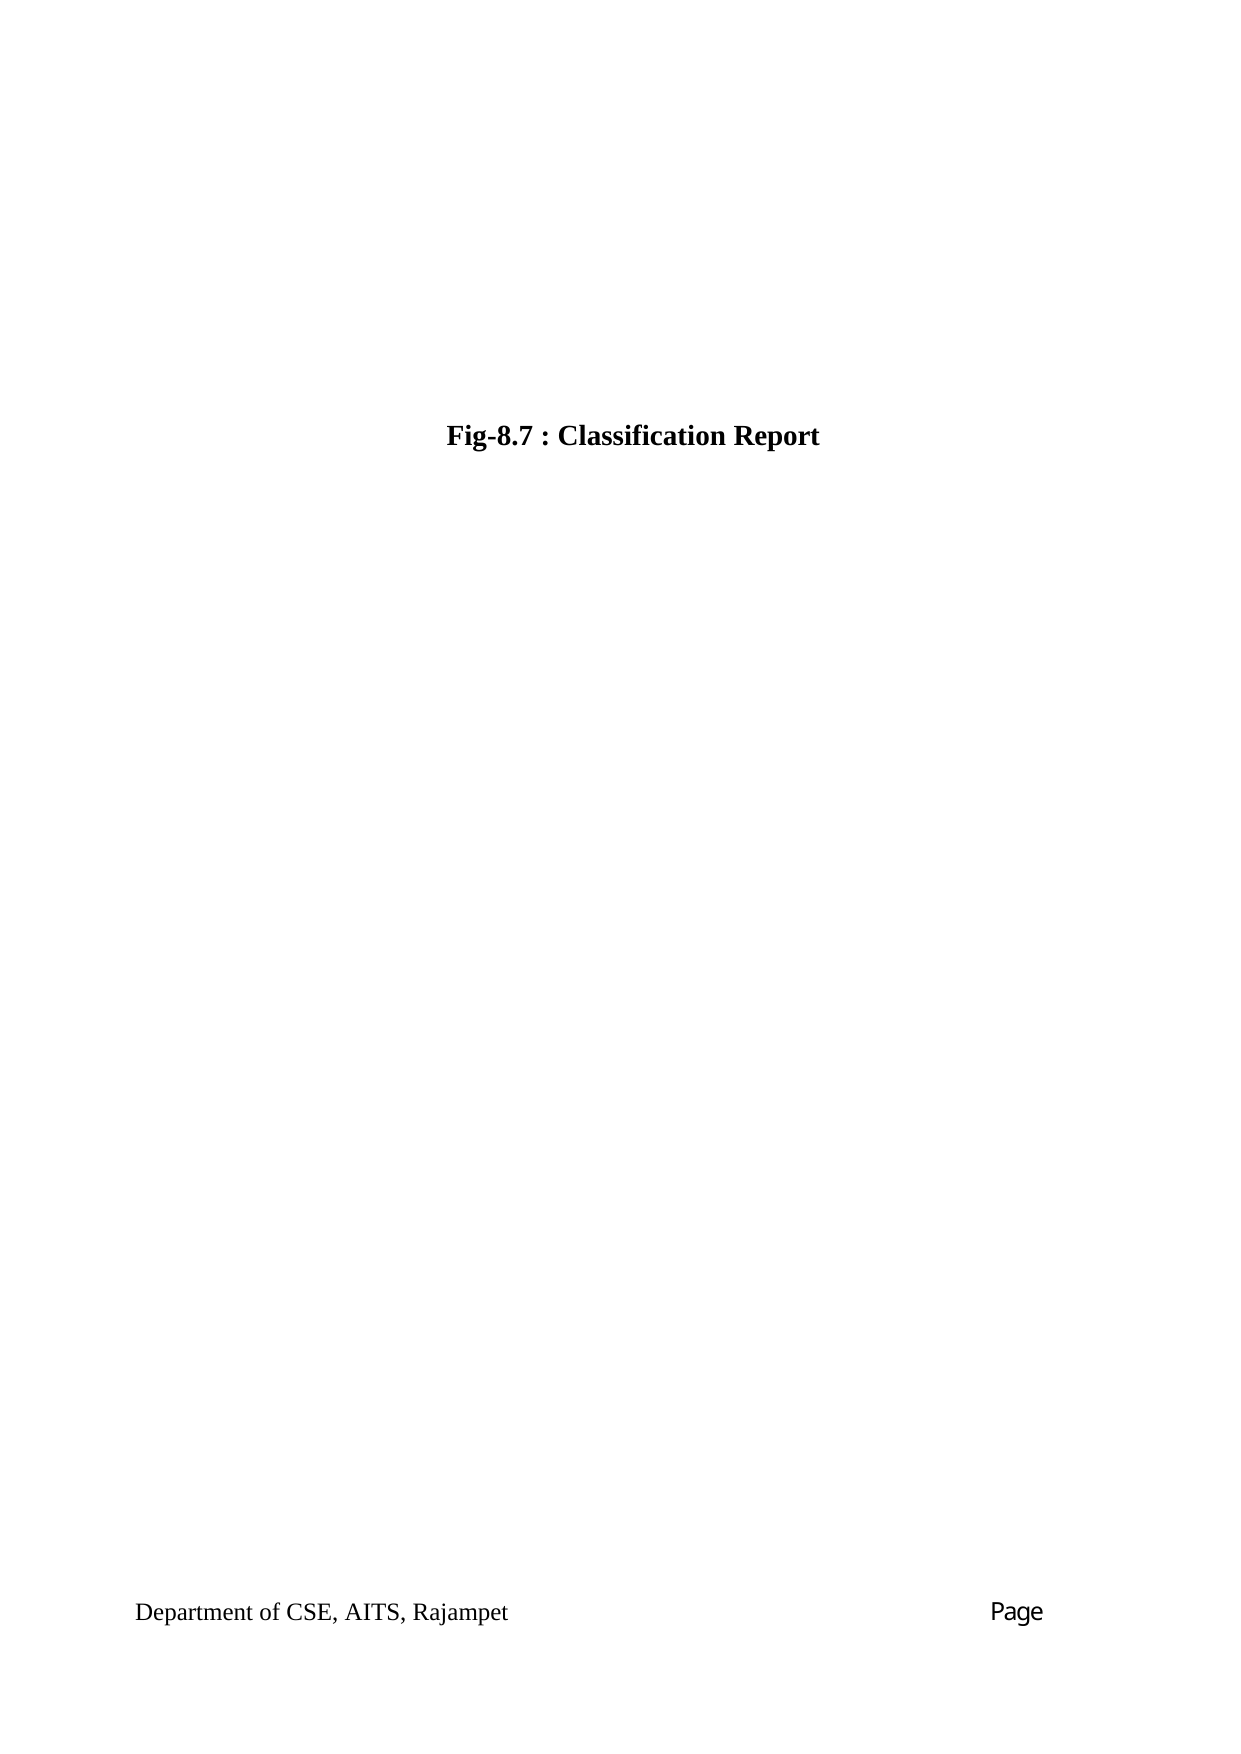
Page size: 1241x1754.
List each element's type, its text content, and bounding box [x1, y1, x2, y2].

text Fig-8.7 : Classification Report [176, 418, 1091, 452]
